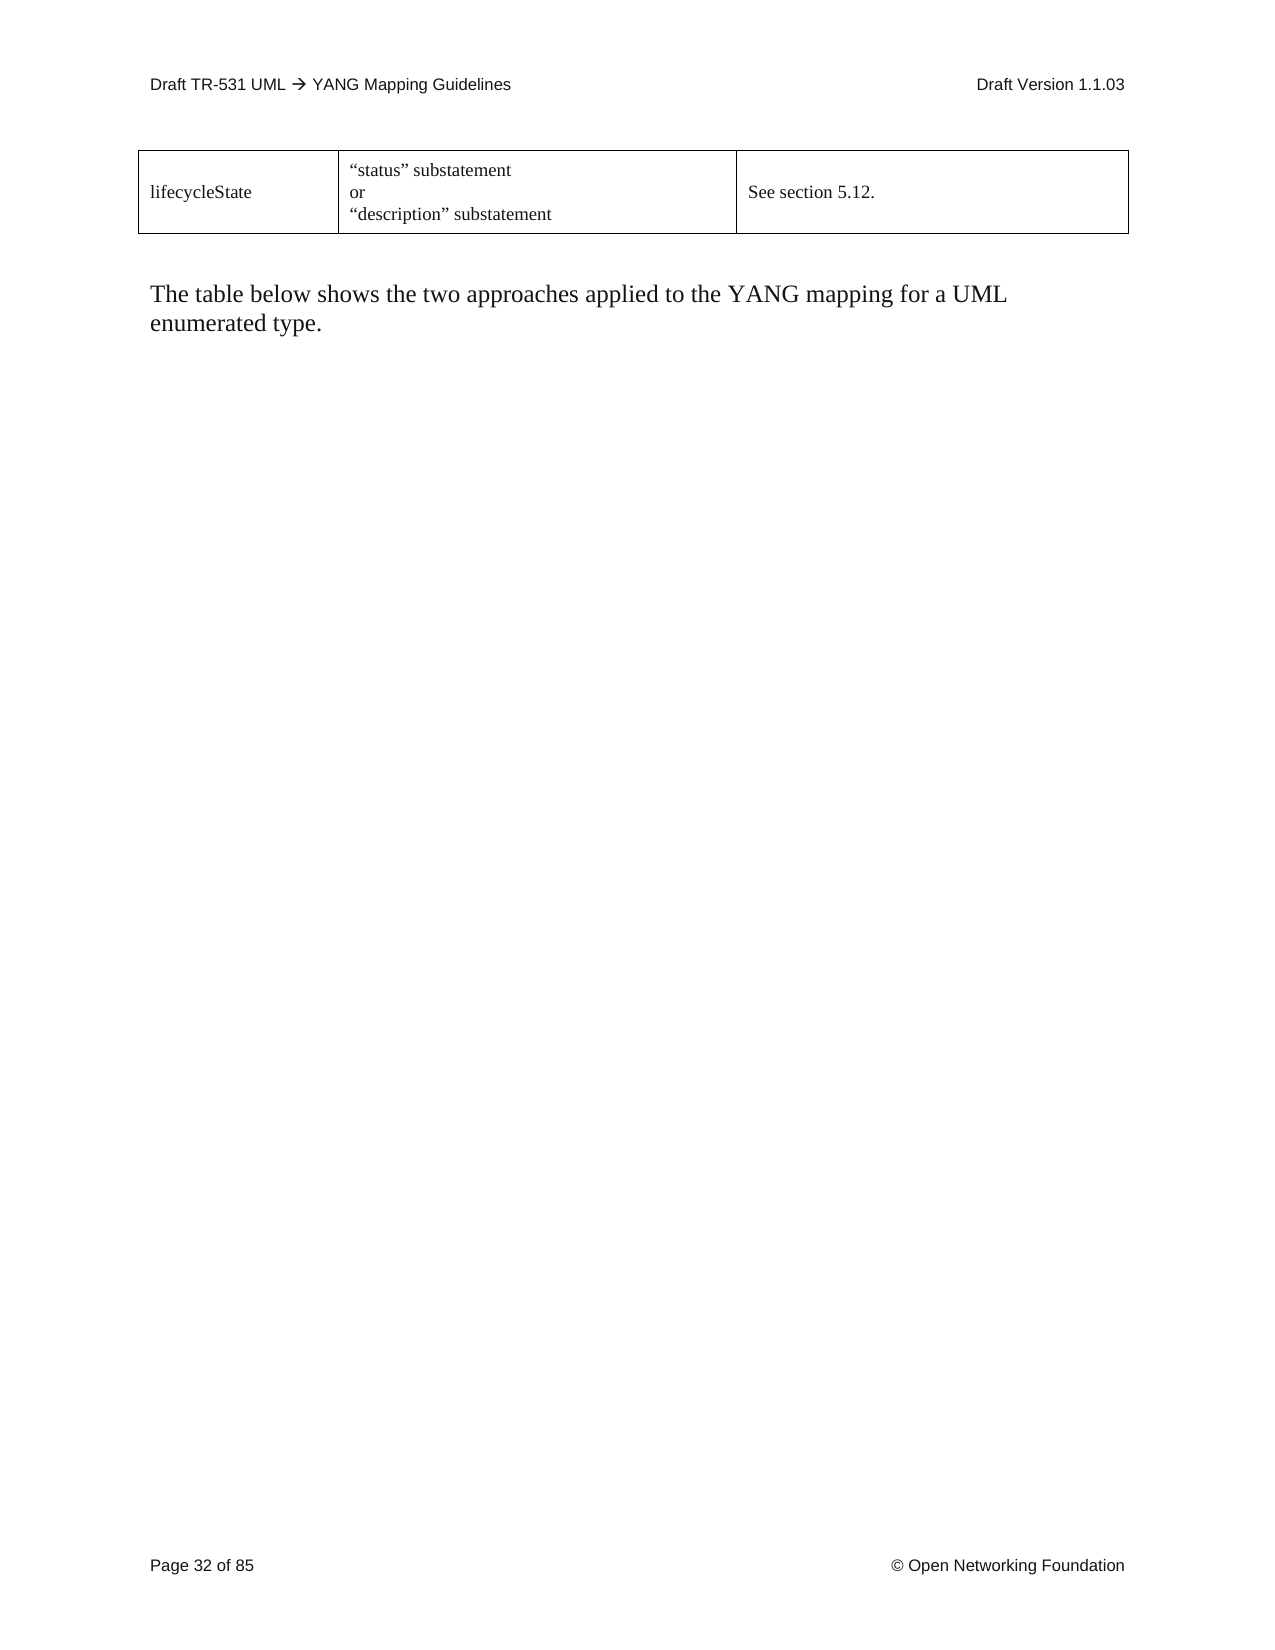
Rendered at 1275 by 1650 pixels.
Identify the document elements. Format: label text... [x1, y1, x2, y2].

table_cell “status” substatement or “description” substatement [339, 151, 736, 232]
table_cell See section 5.12. [737, 151, 1128, 232]
text The table below shows the two approaches applied to the YANG mapping for a UML enumerated type. [150, 279, 1125, 336]
table_cell lifecycleState [139, 151, 338, 232]
